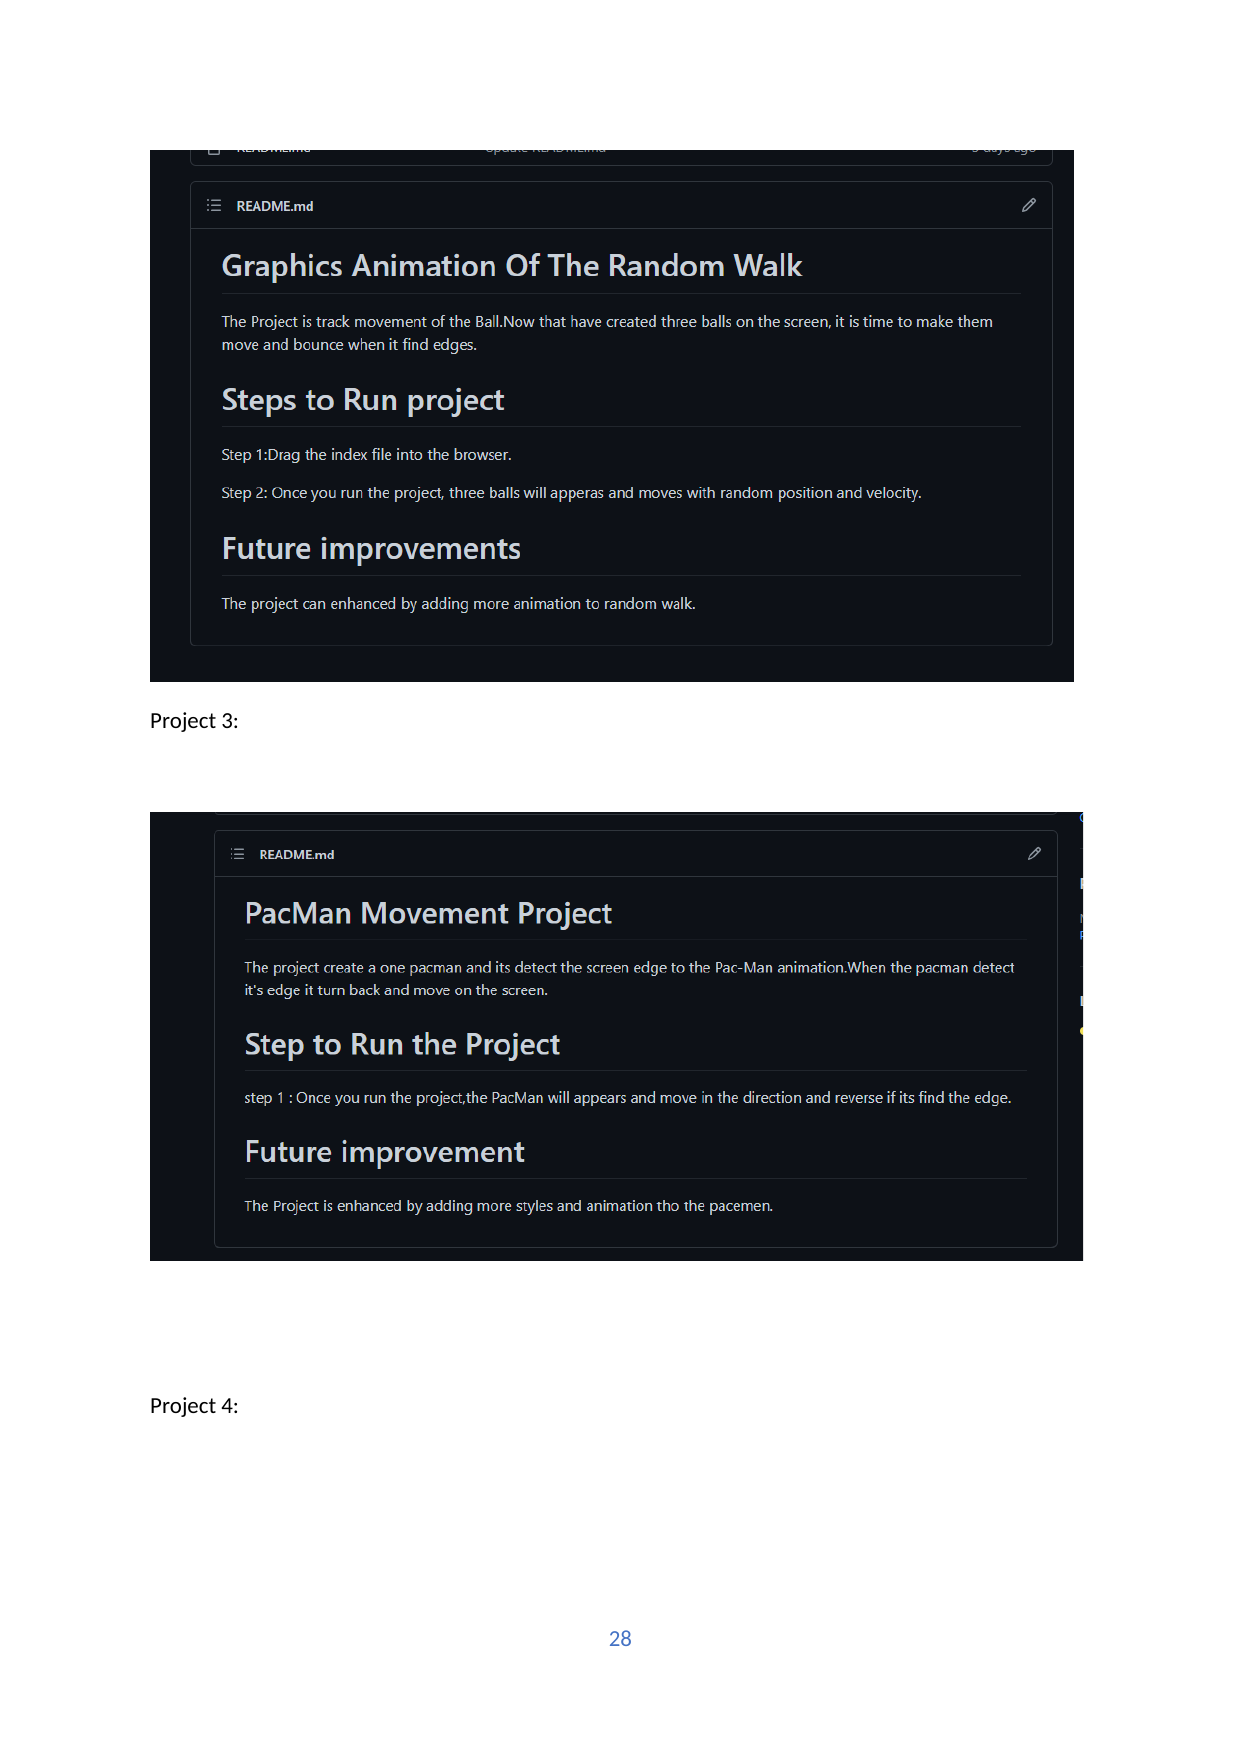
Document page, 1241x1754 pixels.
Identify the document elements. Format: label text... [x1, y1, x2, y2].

picture [150, 812, 1084, 1261]
picture [150, 150, 1074, 682]
text Project 4: [150, 1391, 1090, 1419]
text Project 3: [150, 706, 1090, 734]
